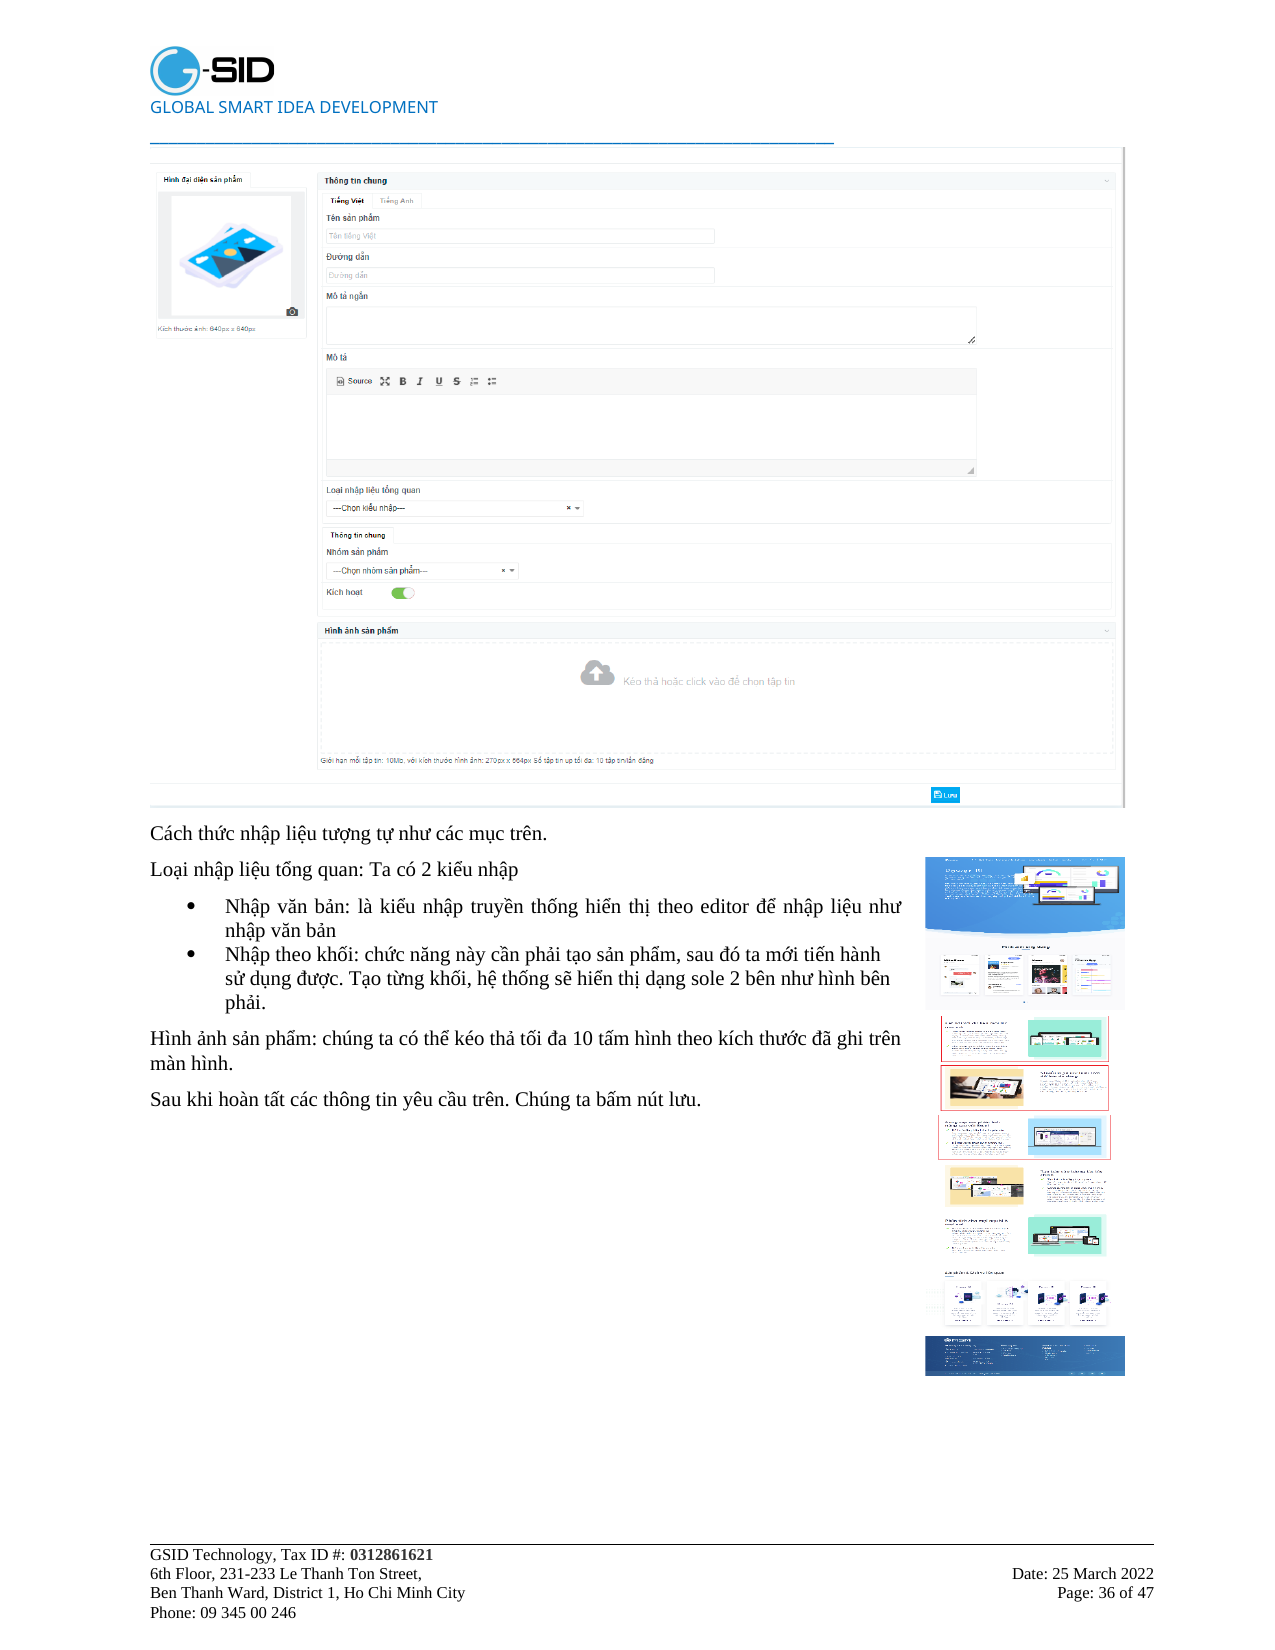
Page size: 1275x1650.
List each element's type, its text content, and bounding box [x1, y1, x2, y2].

table_header [914, 845, 1136, 1449]
picture [925, 857, 1125, 1376]
picture [150, 46, 275, 96]
table_header Loại nhập liệu tổng quan: Ta có 2 kiểu nhập Nhập văn bản: là kiểu nhập truyền thống hiển thị theo editor để nhập liệu như nhập văn bản Nhập theo khối: chức năng này cần phải tạo sản phẩm, sau đó ta mới tiến hành sử dụng được. Tạo từng khối, hệ thống sẽ hiển thị dạng sole 2 bên như hình bên phải. Hình ảnh sản phẩm: chúng ta có thể kéo thả tối đa 10 tấm hình theo kích thước đã ghi trên màn hình. Sau khi hoàn tất các thông tin yêu cầu trên. Chúng ta bấm nút lưu. [139, 845, 914, 1449]
picture [150, 147, 1125, 808]
text Cách thức nhập liệu tượng tự như các mục trên. [150, 820, 1125, 844]
